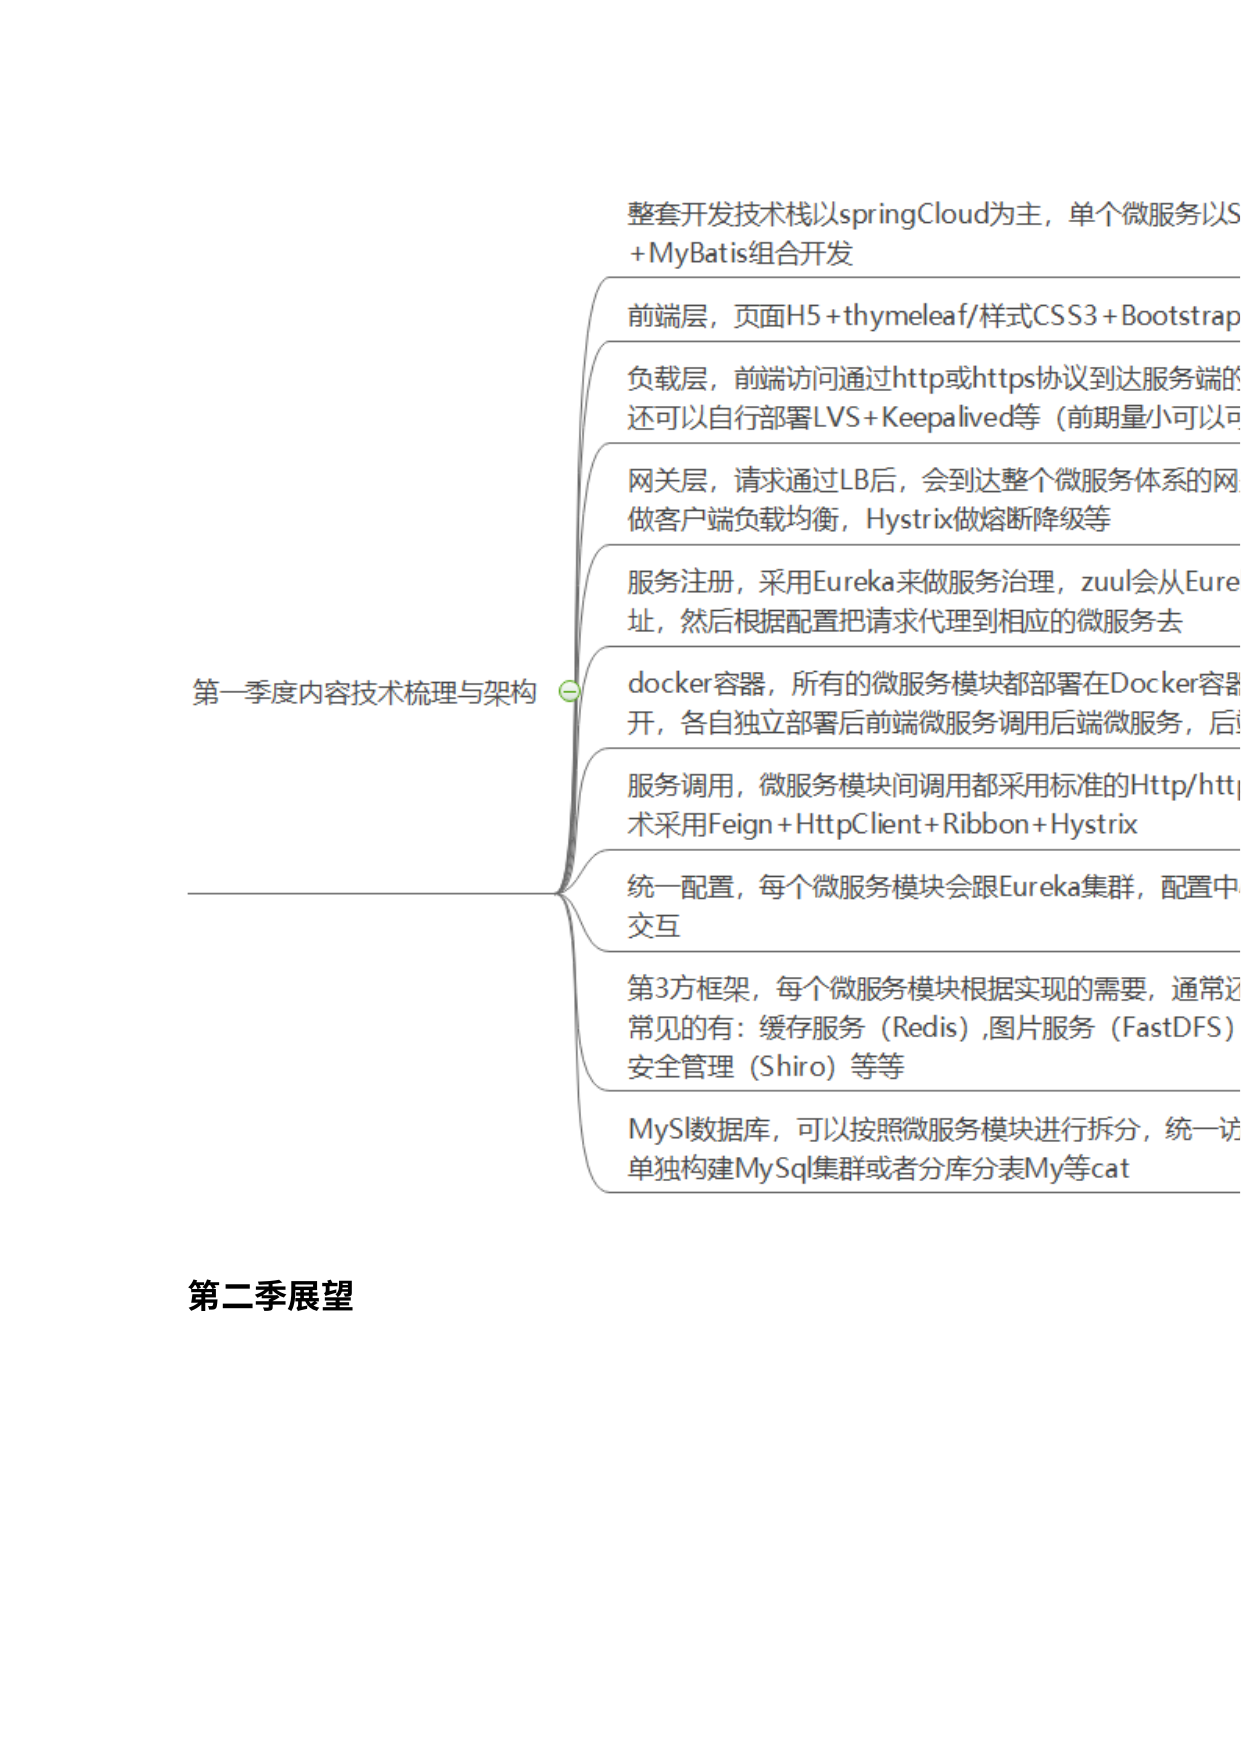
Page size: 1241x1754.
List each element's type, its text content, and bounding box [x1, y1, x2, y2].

picture [187, 162, 1241, 1217]
subtitle 第二季展望 [187, 1262, 1053, 1327]
